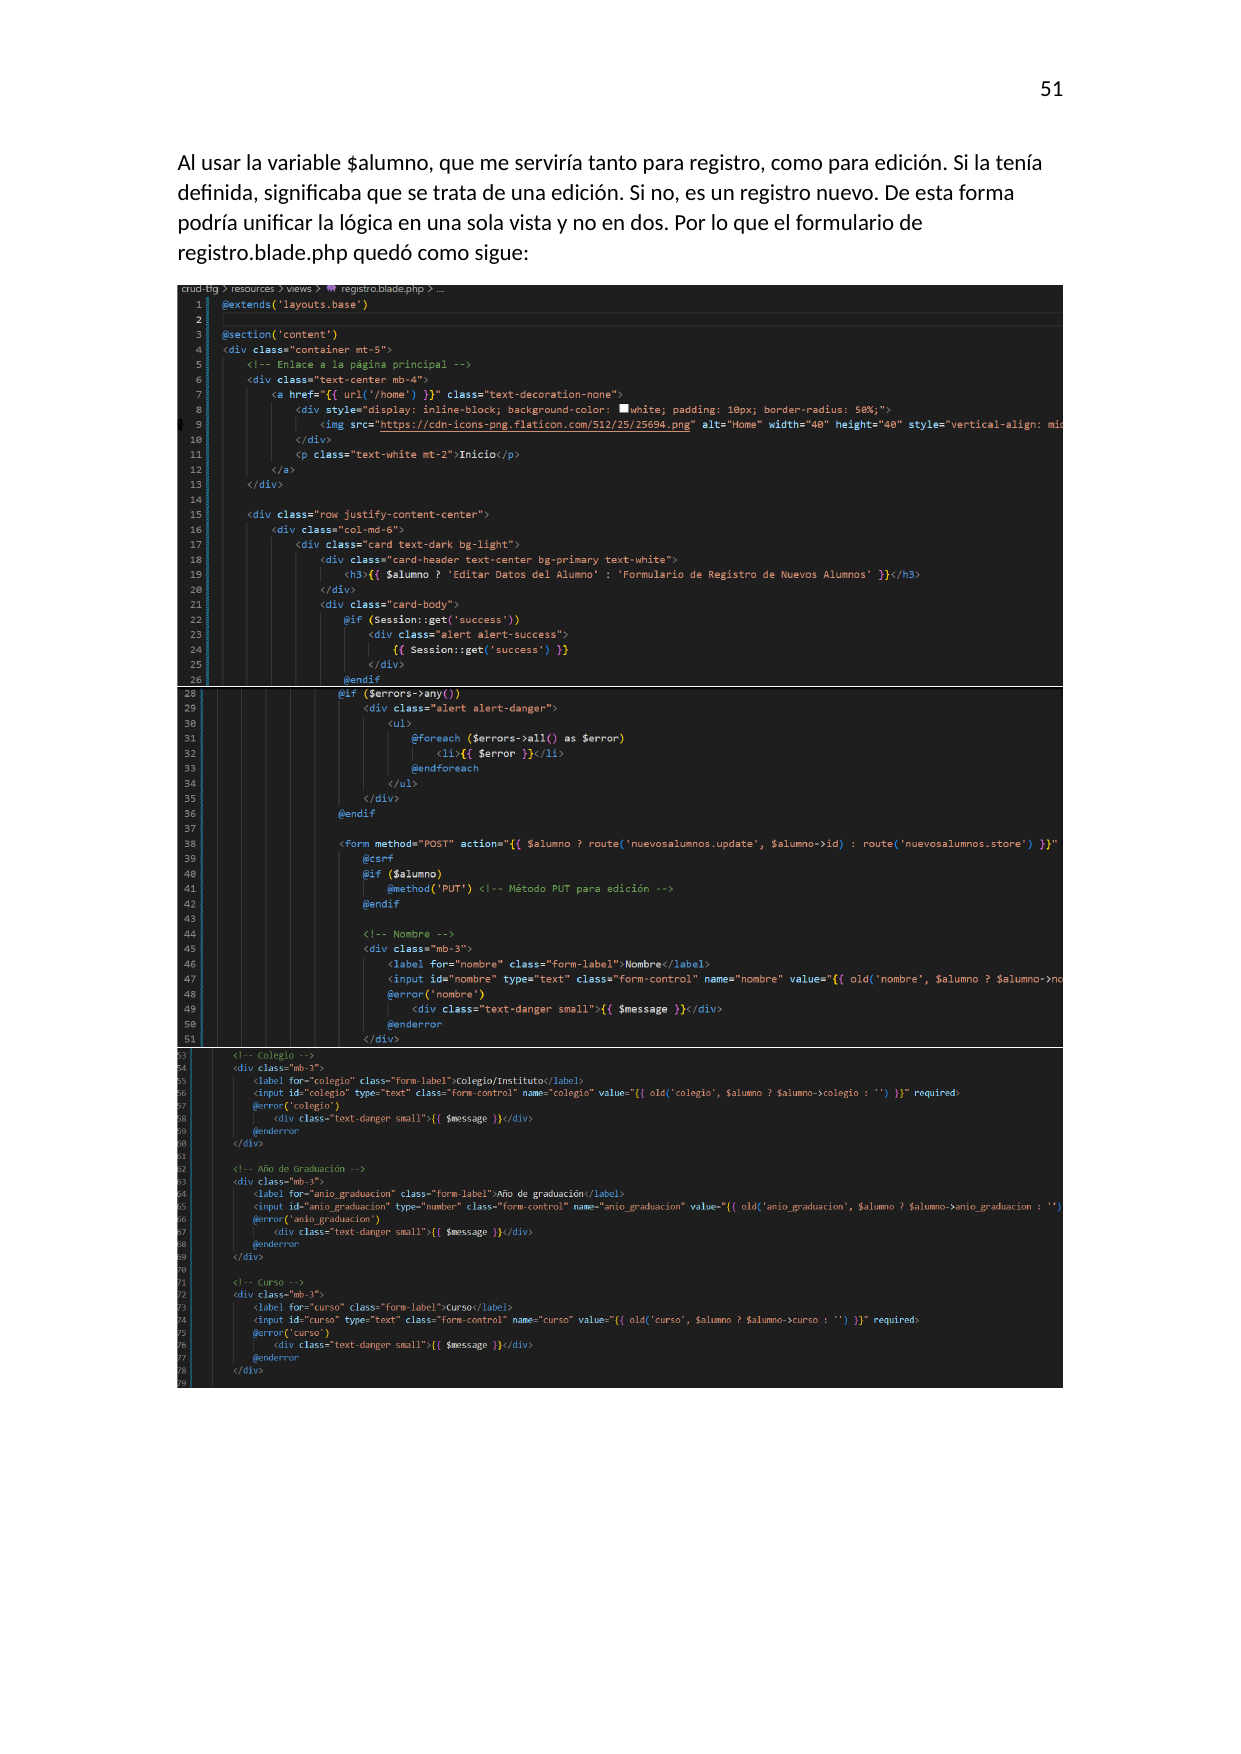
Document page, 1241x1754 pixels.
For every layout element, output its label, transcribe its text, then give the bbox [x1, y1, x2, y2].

text Al usar la variable $alumno, que me serviría tanto para registro, como para edición. Si la tenía definida, significaba que se trata de una edición. Si no, es un registro nuevo. De esta forma podría unificar la lógica en una sola vista y no en dos. Por lo que el formulario de registro.blade.php quedó como sigue: [177, 148, 1063, 266]
picture [177, 285, 1063, 686]
picture [177, 1048, 1063, 1388]
picture [177, 687, 1063, 1047]
